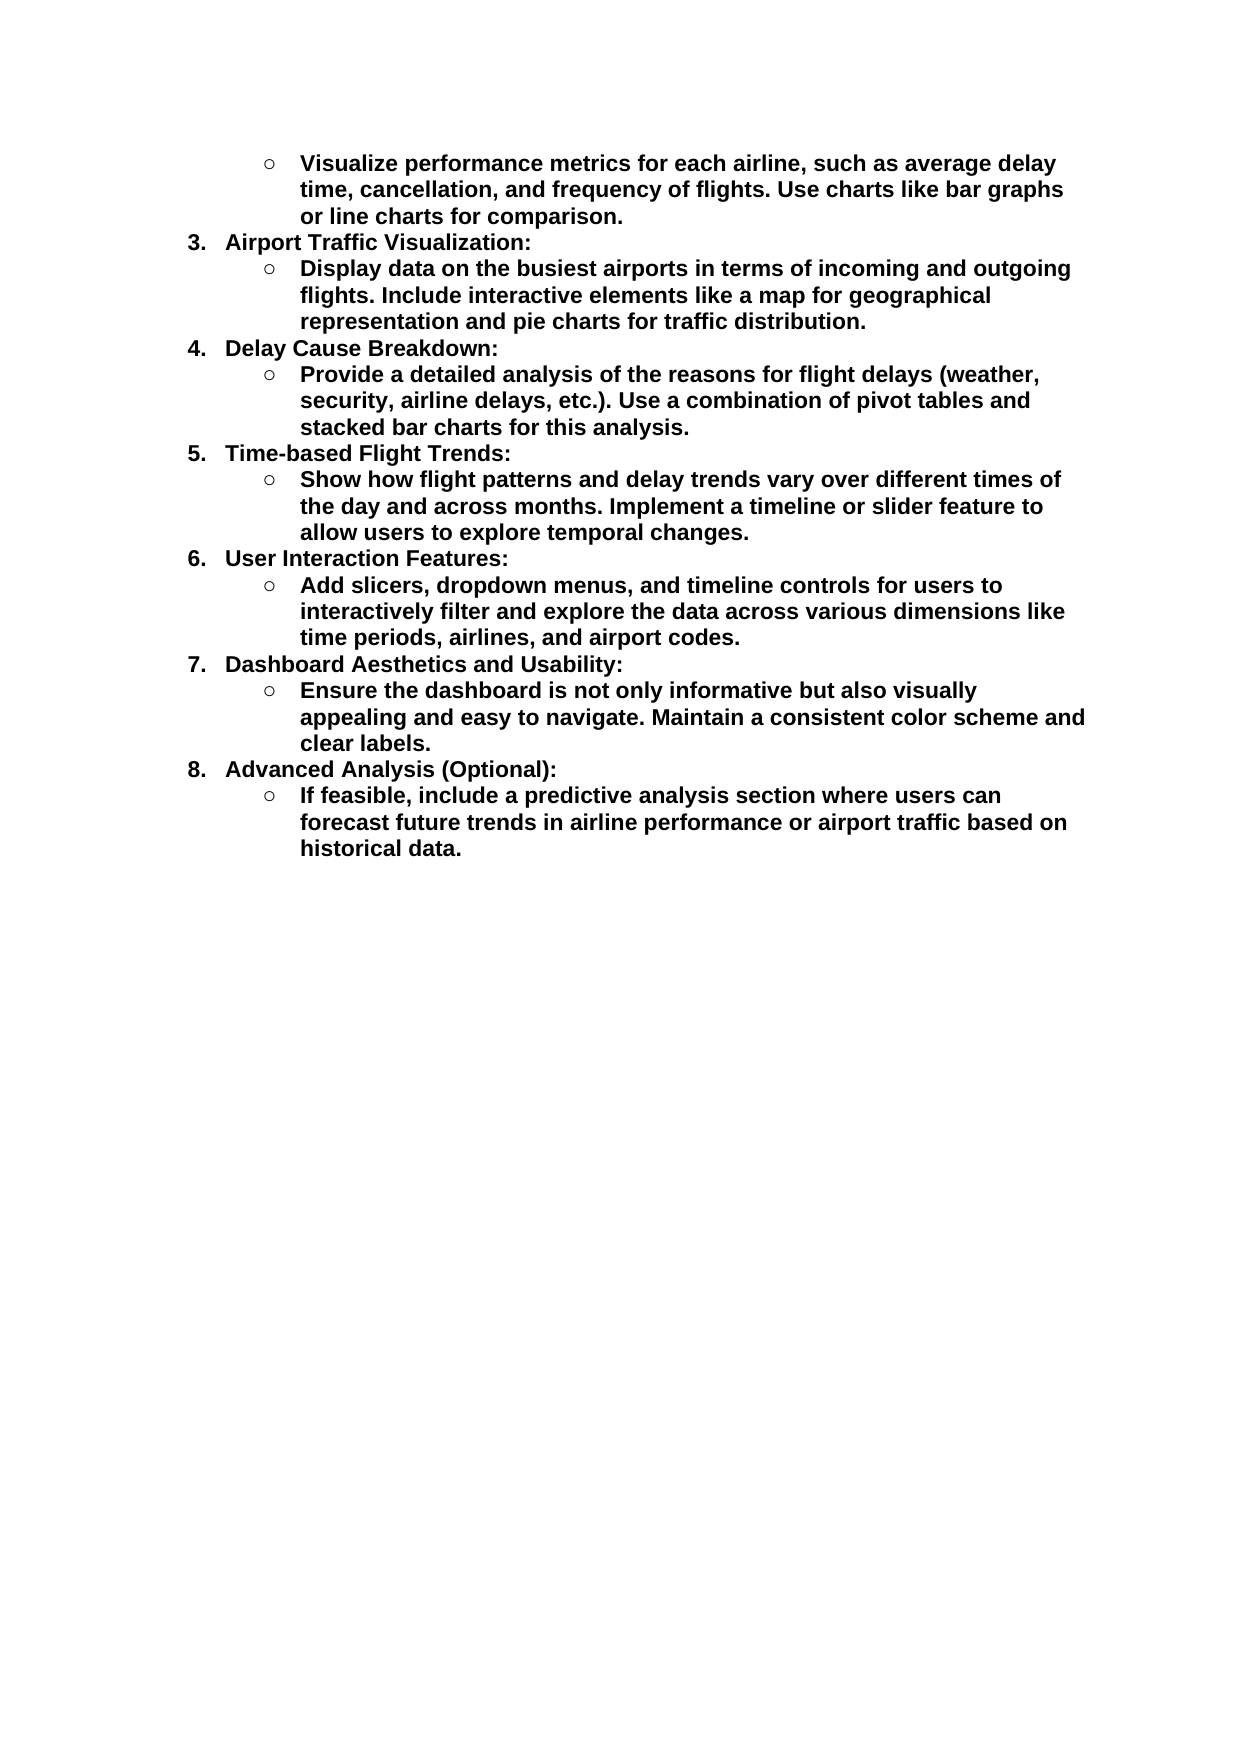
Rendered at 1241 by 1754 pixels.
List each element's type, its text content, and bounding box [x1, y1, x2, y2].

list Dashboard Aesthetics and Usability: [187, 651, 1090, 677]
list Airport Traffic Visualization: [187, 229, 1090, 255]
list Add slicers, dropdown menus, and timeline controls for users to interactively filter and explore the data across various dimensions like time periods, airlines, and airport codes. [262, 572, 1090, 651]
list Visualize performance metrics for each airline, such as average delay time, cancellation, and frequency of flights. Use charts like bar graphs or line charts for comparison. [262, 150, 1090, 229]
list Delay Cause Breakdown: [187, 334, 1090, 361]
list Advanced Analysis (Optional): [187, 756, 1090, 782]
list Display data on the busiest airports in terms of incoming and outgoing flights. Include interactive elements like a map for geographical representation and pie charts for traffic distribution. [262, 255, 1090, 334]
list Ensure the dashboard is not only informative but also visually appealing and easy to navigate. Maintain a consistent color scheme and clear labels. [262, 677, 1090, 756]
list Time-based Flight Trends: [187, 440, 1090, 466]
list Show how flight patterns and delay trends vary over different times of the day and across months. Implement a timeline or slider feature to allow users to explore temporal changes. [262, 466, 1090, 545]
list If feasible, include a predictive analysis section where users can forecast future trends in airline performance or airport traffic based on historical data. [262, 782, 1090, 862]
list Provide a detailed analysis of the reasons for flight delays (weather, security, airline delays, etc.). Use a combination of pivot tables and stacked bar charts for this analysis. [262, 361, 1090, 440]
list User Interaction Features: [187, 545, 1090, 572]
